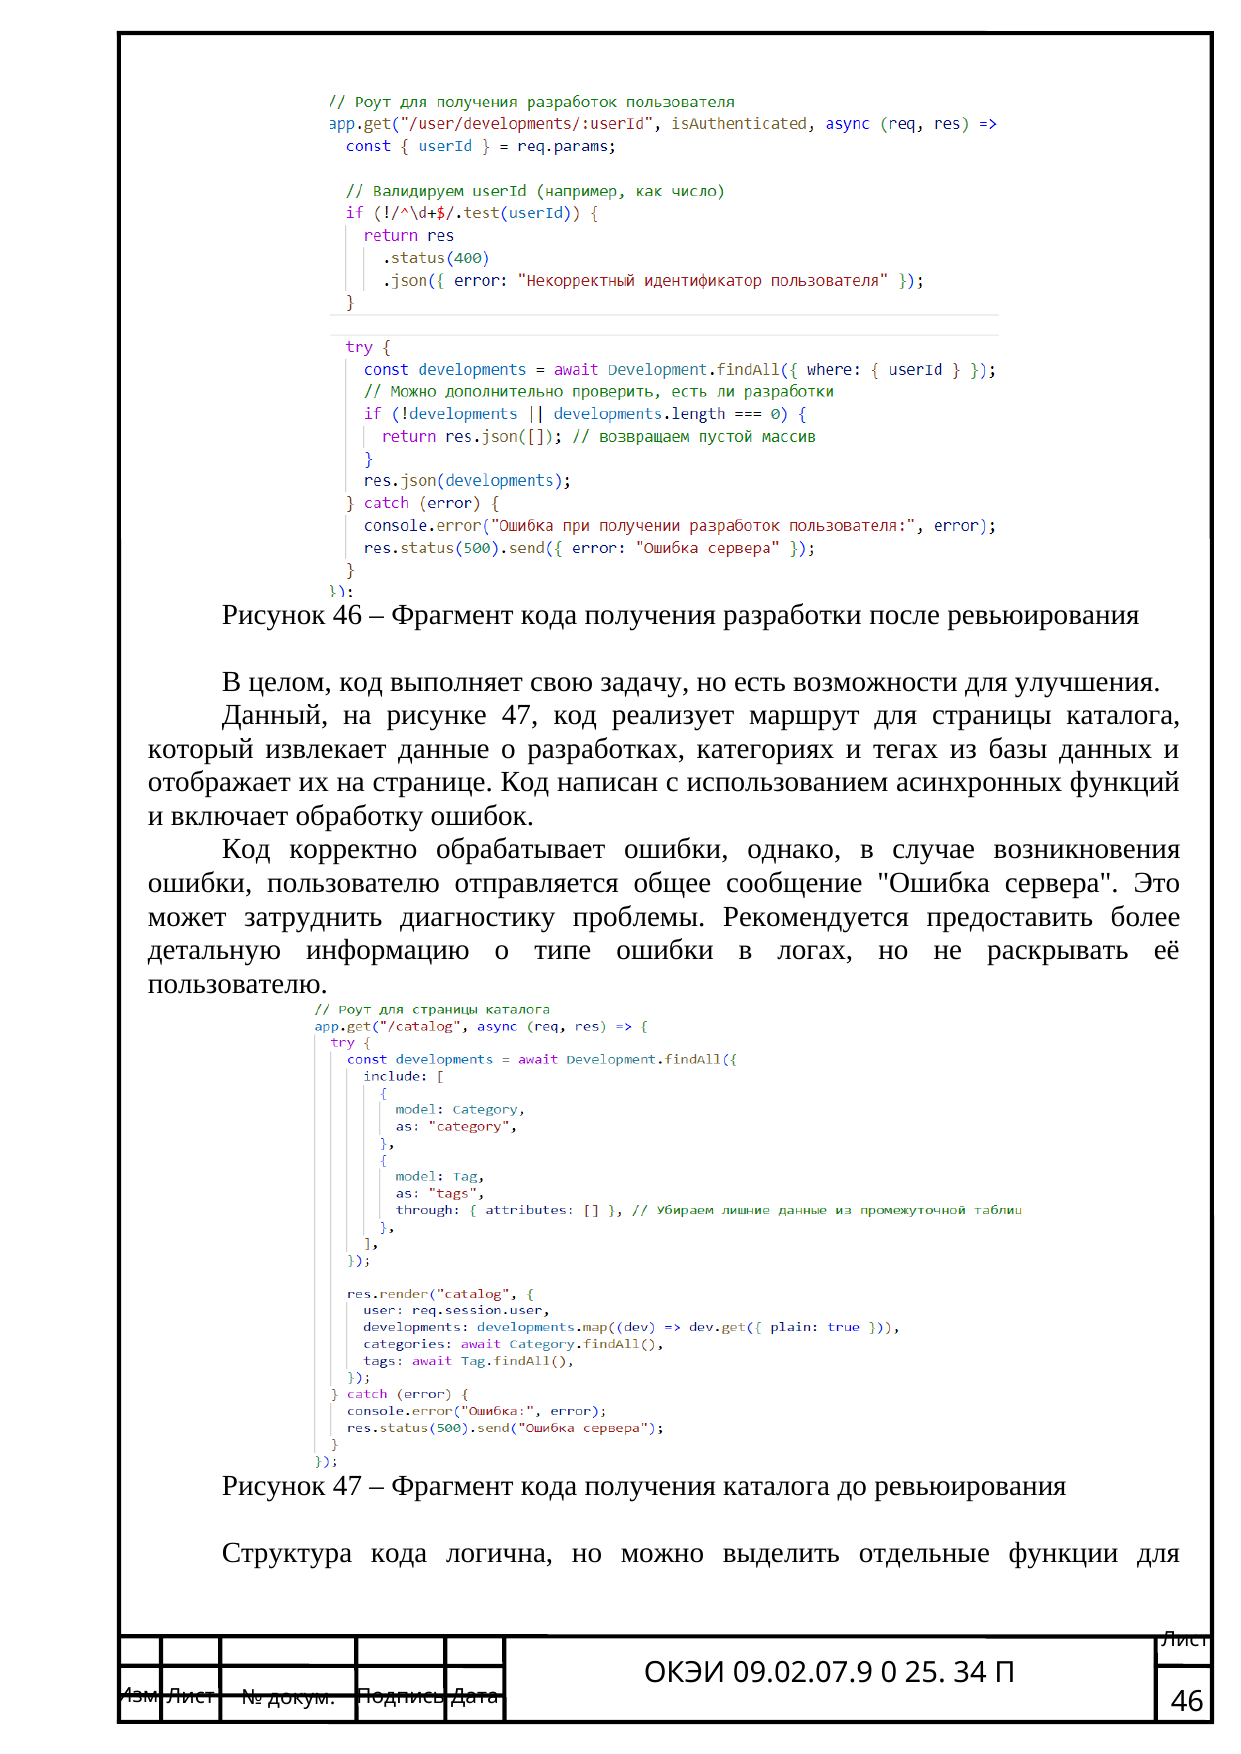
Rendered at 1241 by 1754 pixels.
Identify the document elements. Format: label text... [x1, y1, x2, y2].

text Рисунок 47 – Фрагмент кода получения каталога до ревьюирования [148, 1468, 1181, 1502]
picture [330, 88, 999, 597]
text Данный, на рисунке 47, код реализует маршрут для страницы каталога, который извлекает данные о разработках, категориях и тегах из базы данных и отображает их на странице. Код написан с использованием асинхронных функций и включает обработку ошибок. [148, 697, 1181, 832]
text Рисунок 46 – Фрагмент кода получения разработки после ревьюирования [148, 597, 1181, 630]
picture [307, 999, 1022, 1469]
text Код корректно обрабатывает ошибки, однако, в случае возникновения ошибки, пользователю отправляется общее сообщение "Ошибка сервера". Это может затруднить диагностику проблемы. Рекомендуется предоставить более детальную информацию о типе ошибки в логах, но не раскрывать её пользователю. [148, 832, 1181, 999]
text В целом, код выполняет свою задачу, но есть возможности для улучшения. [148, 664, 1181, 697]
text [148, 1536, 1181, 1569]
